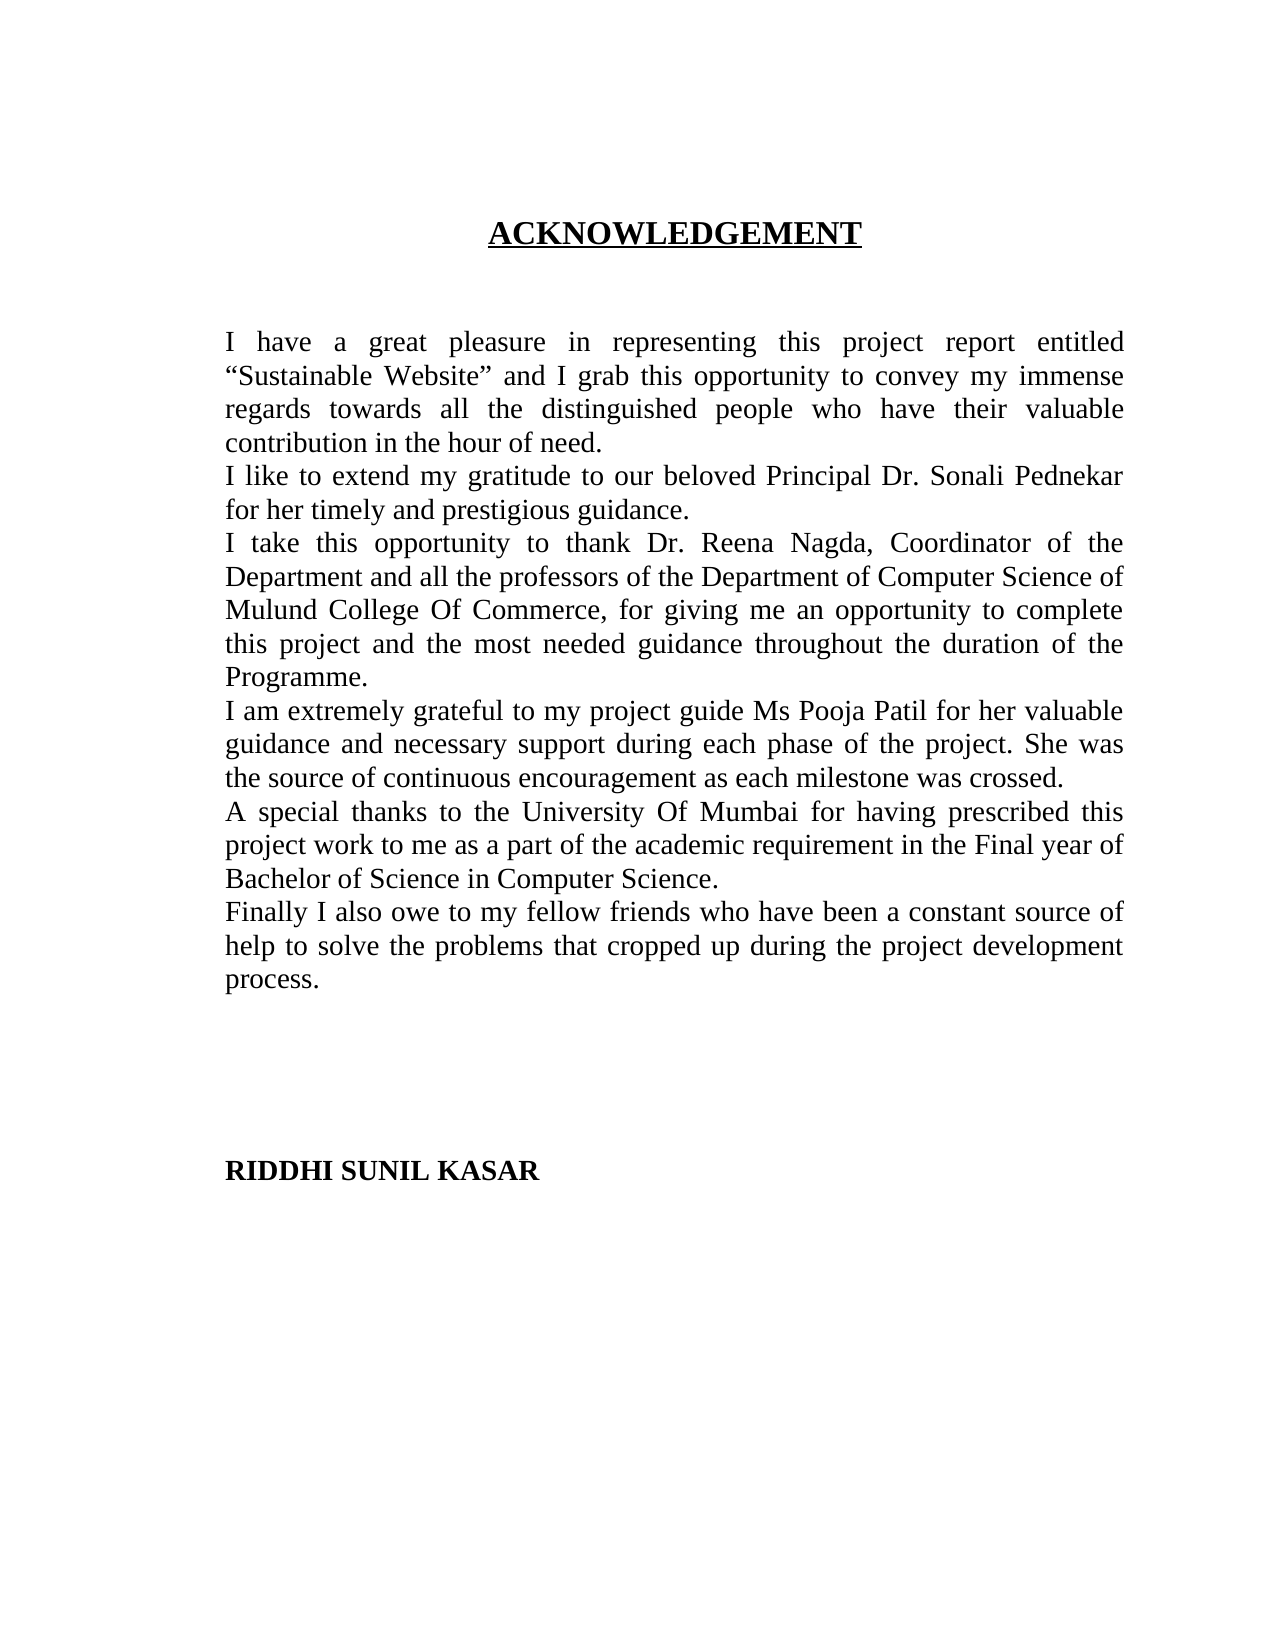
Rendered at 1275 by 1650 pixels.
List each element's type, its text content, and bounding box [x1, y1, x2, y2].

text I have a great pleasure in representing this project report entitled “Sustainable Website” and I grab this opportunity to convey my immense regards towards all the distinguished people who have their valuable contribution in the hour of need. [225, 324, 1125, 458]
text ACKNOWLEDGEMENT [225, 213, 1125, 252]
text I am extremely grateful to my project guide Ms Pooja Patil for her valuable guidance and necessary support during each phase of the project. She was the source of continuous encouragement as each milestone was crossed. [225, 693, 1125, 794]
text I take this opportunity to thank Dr. Reena Nagda, Coordinator of the Department and all the professors of the Department of Computer Science of Mulund College Of Commerce, for giving me an opportunity to complete this project and the most needed guidance throughout the duration of the Programme. [225, 525, 1125, 693]
text Finally I also owe to my fellow friends who have been a constant source of help to solve the problems that cropped up during the project development process. [225, 894, 1125, 995]
text RIDDHI SUNIL KASAR [225, 1153, 1125, 1187]
text I like to extend my gratitude to our beloved Principal Dr. Sonali Pednekar for her timely and prestigious guidance. [225, 458, 1125, 525]
text A special thanks to the University Of Mumbai for having prescribed this project work to me as a part of the academic requirement in the Final year of Bachelor of Science in Computer Science. [225, 794, 1125, 894]
